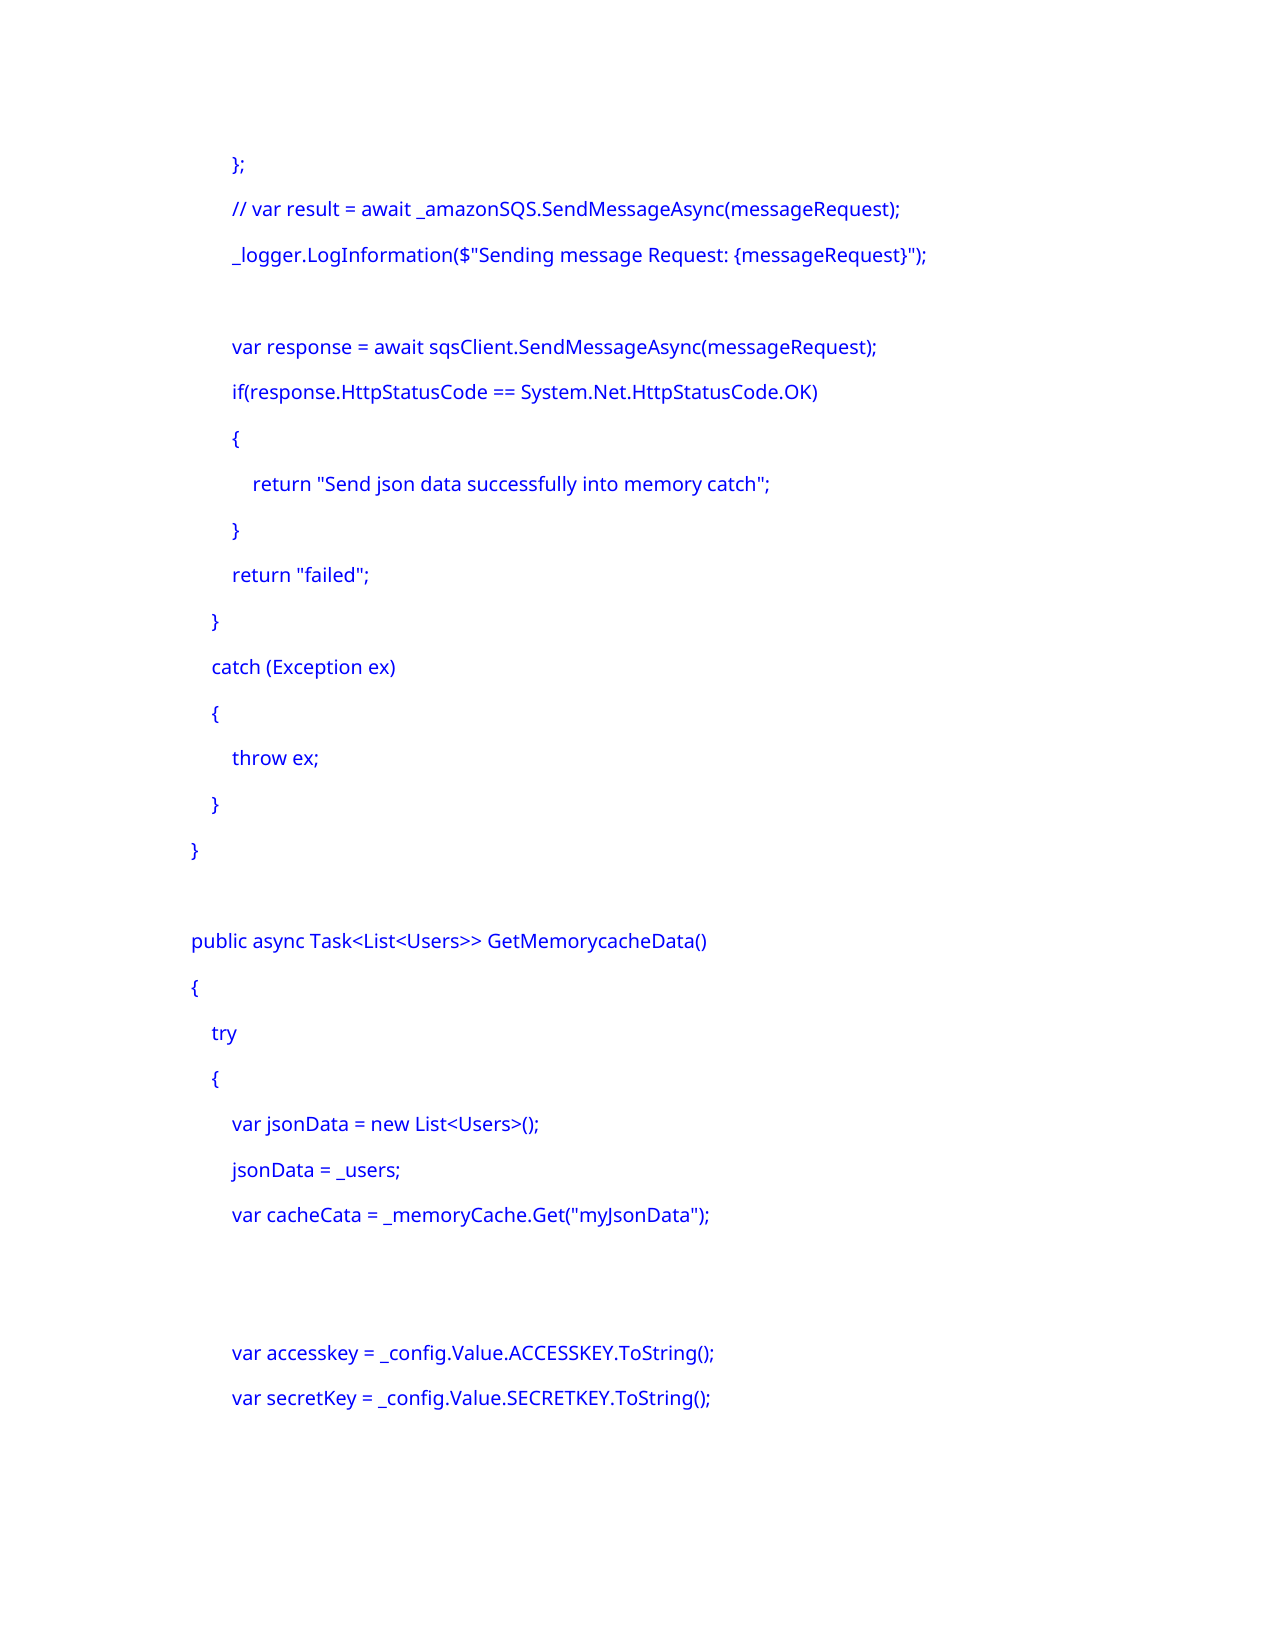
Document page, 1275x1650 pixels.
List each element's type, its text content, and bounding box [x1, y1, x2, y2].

text public async Task<List<Users>> GetMemorycacheData() [150, 927, 1125, 954]
text catch (Exception ex) [150, 653, 1125, 680]
text }; [150, 150, 1125, 177]
text { [150, 973, 1125, 1000]
text throw ex; [150, 744, 1125, 771]
text var cacheCata = _memoryCache.Get("myJsonData"); [150, 1202, 1125, 1229]
text } [150, 607, 1125, 634]
text } [150, 790, 1125, 817]
text { [150, 699, 1125, 726]
text } [150, 516, 1125, 543]
text { [150, 1064, 1125, 1092]
text _logger.LogInformation($"Sending message Request: {messageRequest}"); [150, 241, 1125, 268]
text { [150, 424, 1125, 451]
text try [150, 1019, 1125, 1046]
text // var result = await _amazonSQS.SendMessageAsync(messageRequest); [150, 196, 1125, 223]
text var response = await sqsClient.SendMessageAsync(messageRequest); [150, 333, 1125, 360]
text } [150, 836, 1125, 863]
text var accesskey = _config.Value.ACCESSKEY.ToString(); [150, 1339, 1125, 1366]
text return "failed"; [150, 562, 1125, 588]
text jsonData = _users; [150, 1156, 1125, 1183]
text var secretKey = _config.Value.SECRETKEY.ToString(); [150, 1385, 1125, 1412]
text return "Send json data successfully into memory catch"; [150, 470, 1125, 497]
text var jsonData = new List<Users>(); [150, 1110, 1125, 1137]
text if(response.HttpStatusCode == System.Net.HttpStatusCode.OK) [150, 379, 1125, 406]
